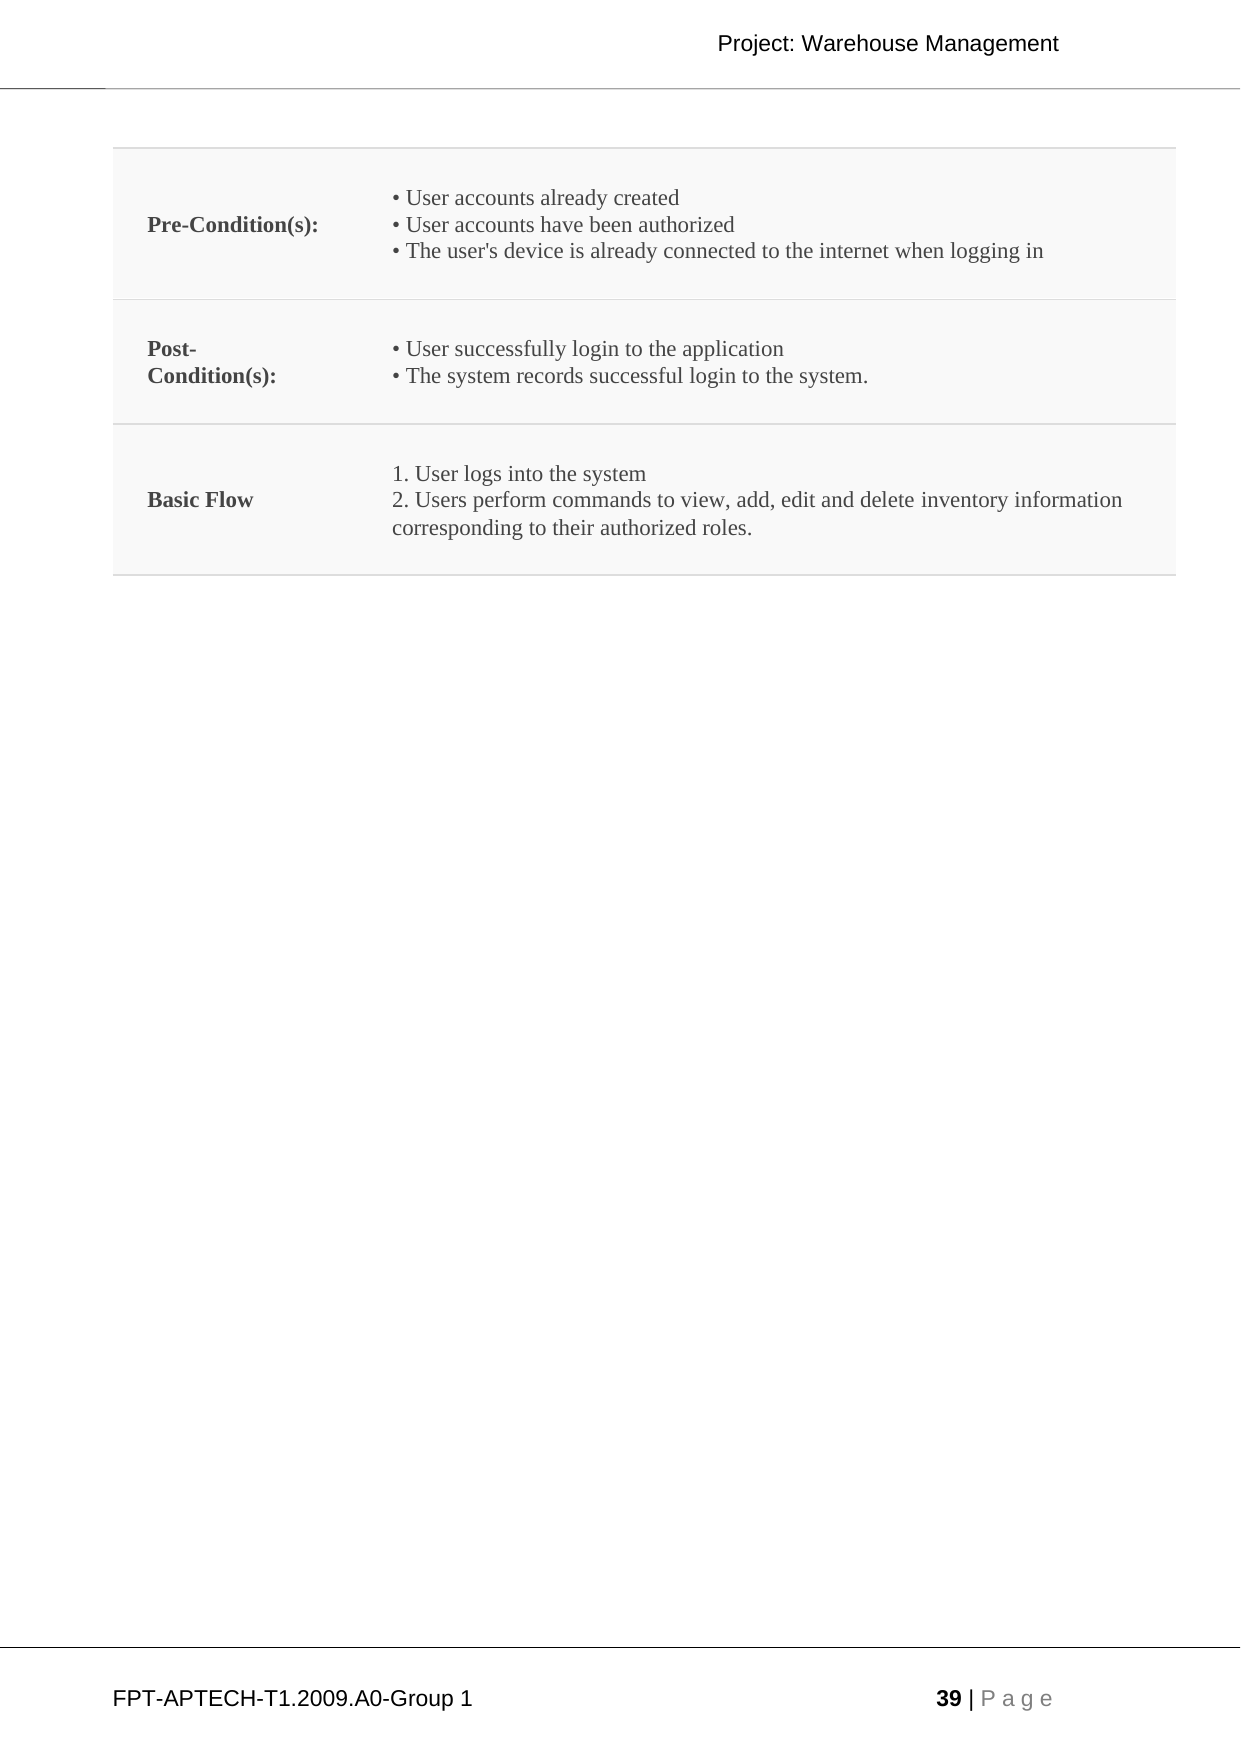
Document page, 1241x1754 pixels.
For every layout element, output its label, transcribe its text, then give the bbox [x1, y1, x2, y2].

table_cell Pre-Condition(s): [113, 149, 357, 298]
table_cell Basic Flow [113, 425, 357, 574]
table_cell • User successfully login to the application • The system records successful login to the system. [357, 300, 1176, 423]
table_cell Post-Condition(s): [113, 300, 357, 423]
table_cell 1. User logs into the system 2. Users perform commands to view, add, edit and delete inventory information corresponding to their authorized roles. [357, 425, 1176, 574]
table_cell • User accounts already created • User accounts have been authorized • The user's device is already connected to the internet when logging in [357, 149, 1176, 298]
